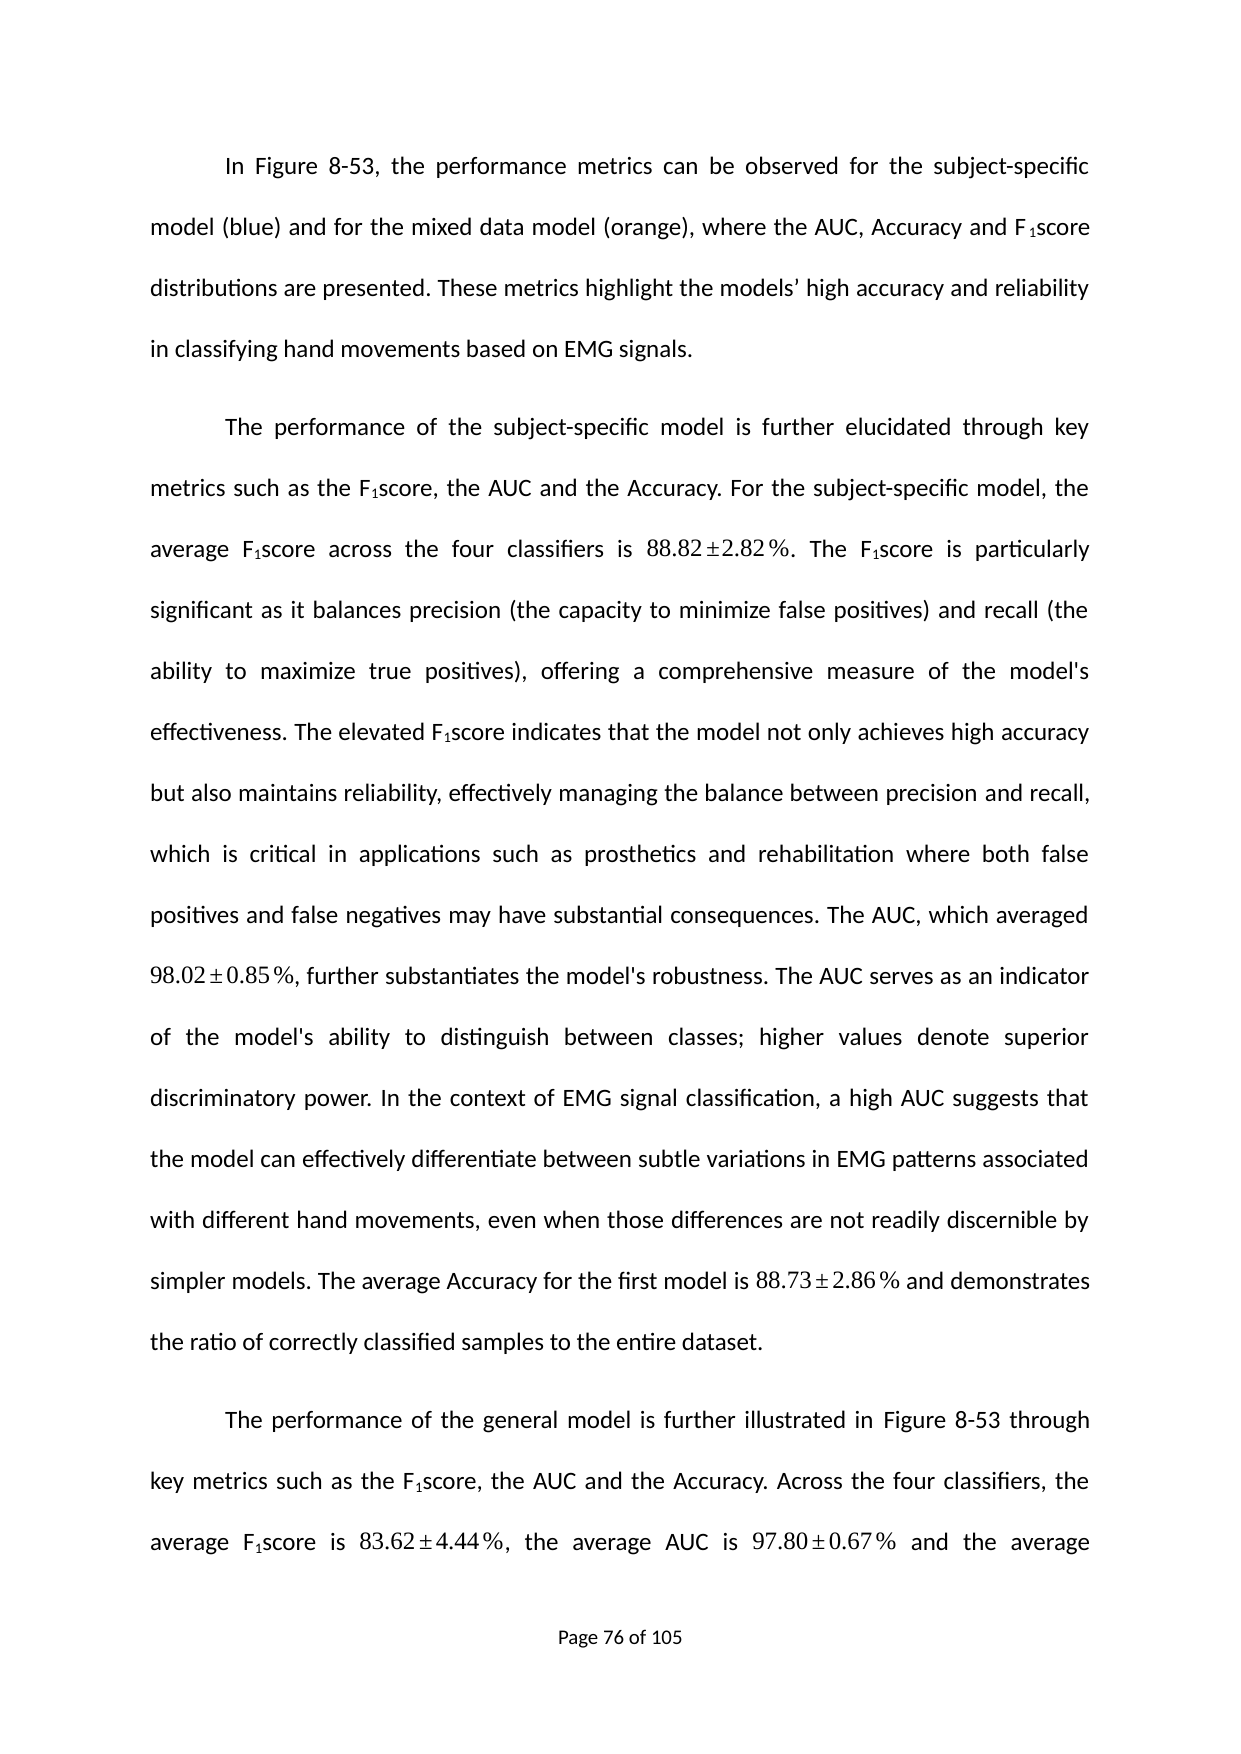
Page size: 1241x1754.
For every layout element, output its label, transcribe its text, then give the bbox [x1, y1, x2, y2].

text The performance of the subject-specific model is further elucidated through key metrics such as the F1score, the AUC and the Accuracy. For the subject-specific model, the average F1score across the four classifiers is . The F1score is particularly significant as it balances precision (the capacity to minimize false positives) and recall (the ability to maximize true positives), offering a comprehensive measure of the model's effectiveness. The elevated F1score indicates that the model not only achieves high accuracy but also maintains reliability, effectively managing the balance between precision and recall, which is critical in applications such as prosthetics and rehabilitation where both false positives and false negatives may have substantial consequences. The AUC, which averaged , further substantiates the model's robustness. The AUC serves as an indicator of the model's ability to distinguish between classes; higher values denote superior discriminatory power. In the context of EMG signal classification, a high AUC suggests that the model can effectively differentiate between subtle variations in EMG patterns associated with different hand movements, even when those differences are not readily discernible by simpler models. The average Accuracy for the first model is and demonstrates the ratio of correctly classified samples to the entire dataset. [150, 411, 1090, 1357]
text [150, 1404, 1090, 1557]
